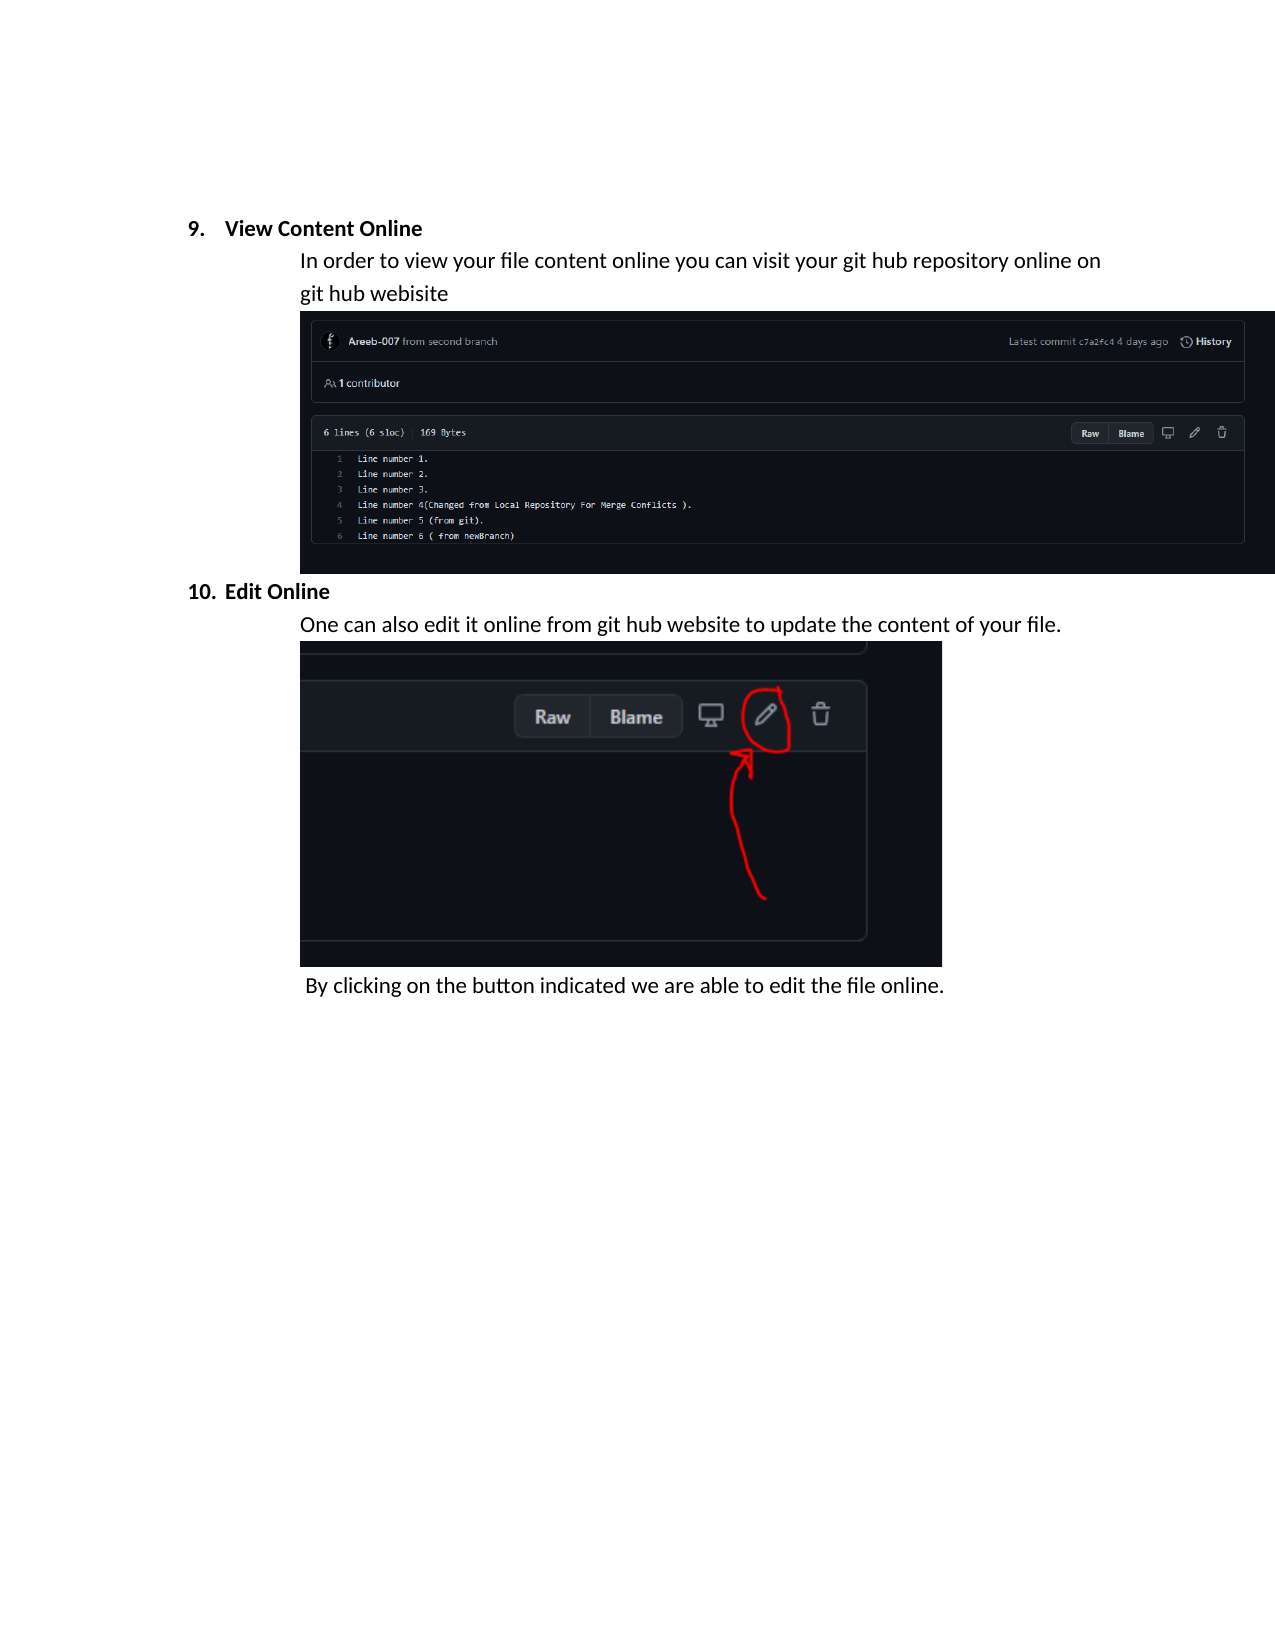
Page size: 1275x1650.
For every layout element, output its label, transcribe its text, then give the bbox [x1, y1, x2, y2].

list View Content Online [187, 214, 1125, 242]
list Edit Online [187, 577, 1125, 606]
list In order to view your file content online you can visit your git hub repository online on git hub webisite [300, 247, 1125, 307]
list By clicking on the button indicated we are able to edit the file online. [300, 971, 1125, 999]
picture [300, 311, 1275, 574]
list One can also edit it online from git hub website to update the content of your file. [300, 610, 1125, 638]
picture [300, 641, 943, 967]
